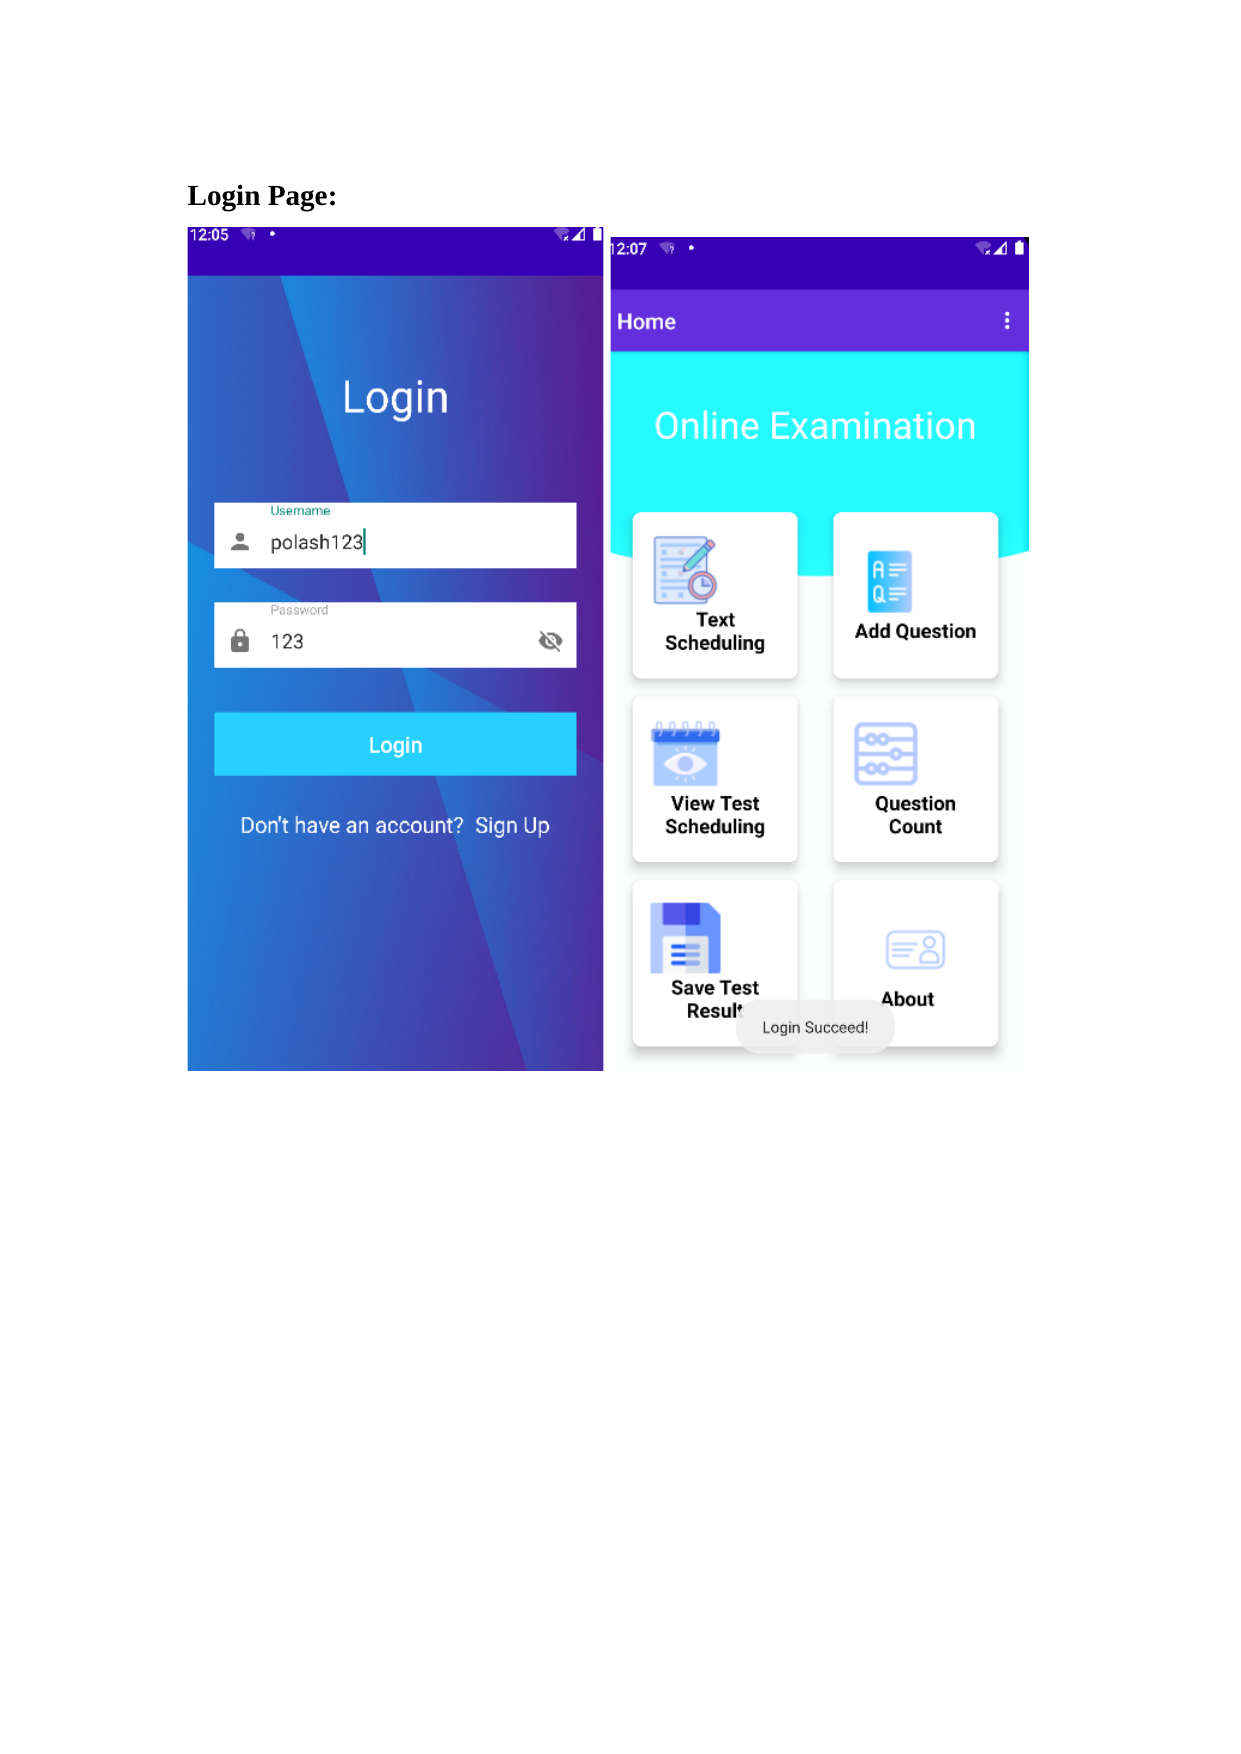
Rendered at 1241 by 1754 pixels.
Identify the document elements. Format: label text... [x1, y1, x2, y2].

picture [610, 237, 1029, 1071]
text Login Page: [187, 162, 1053, 227]
